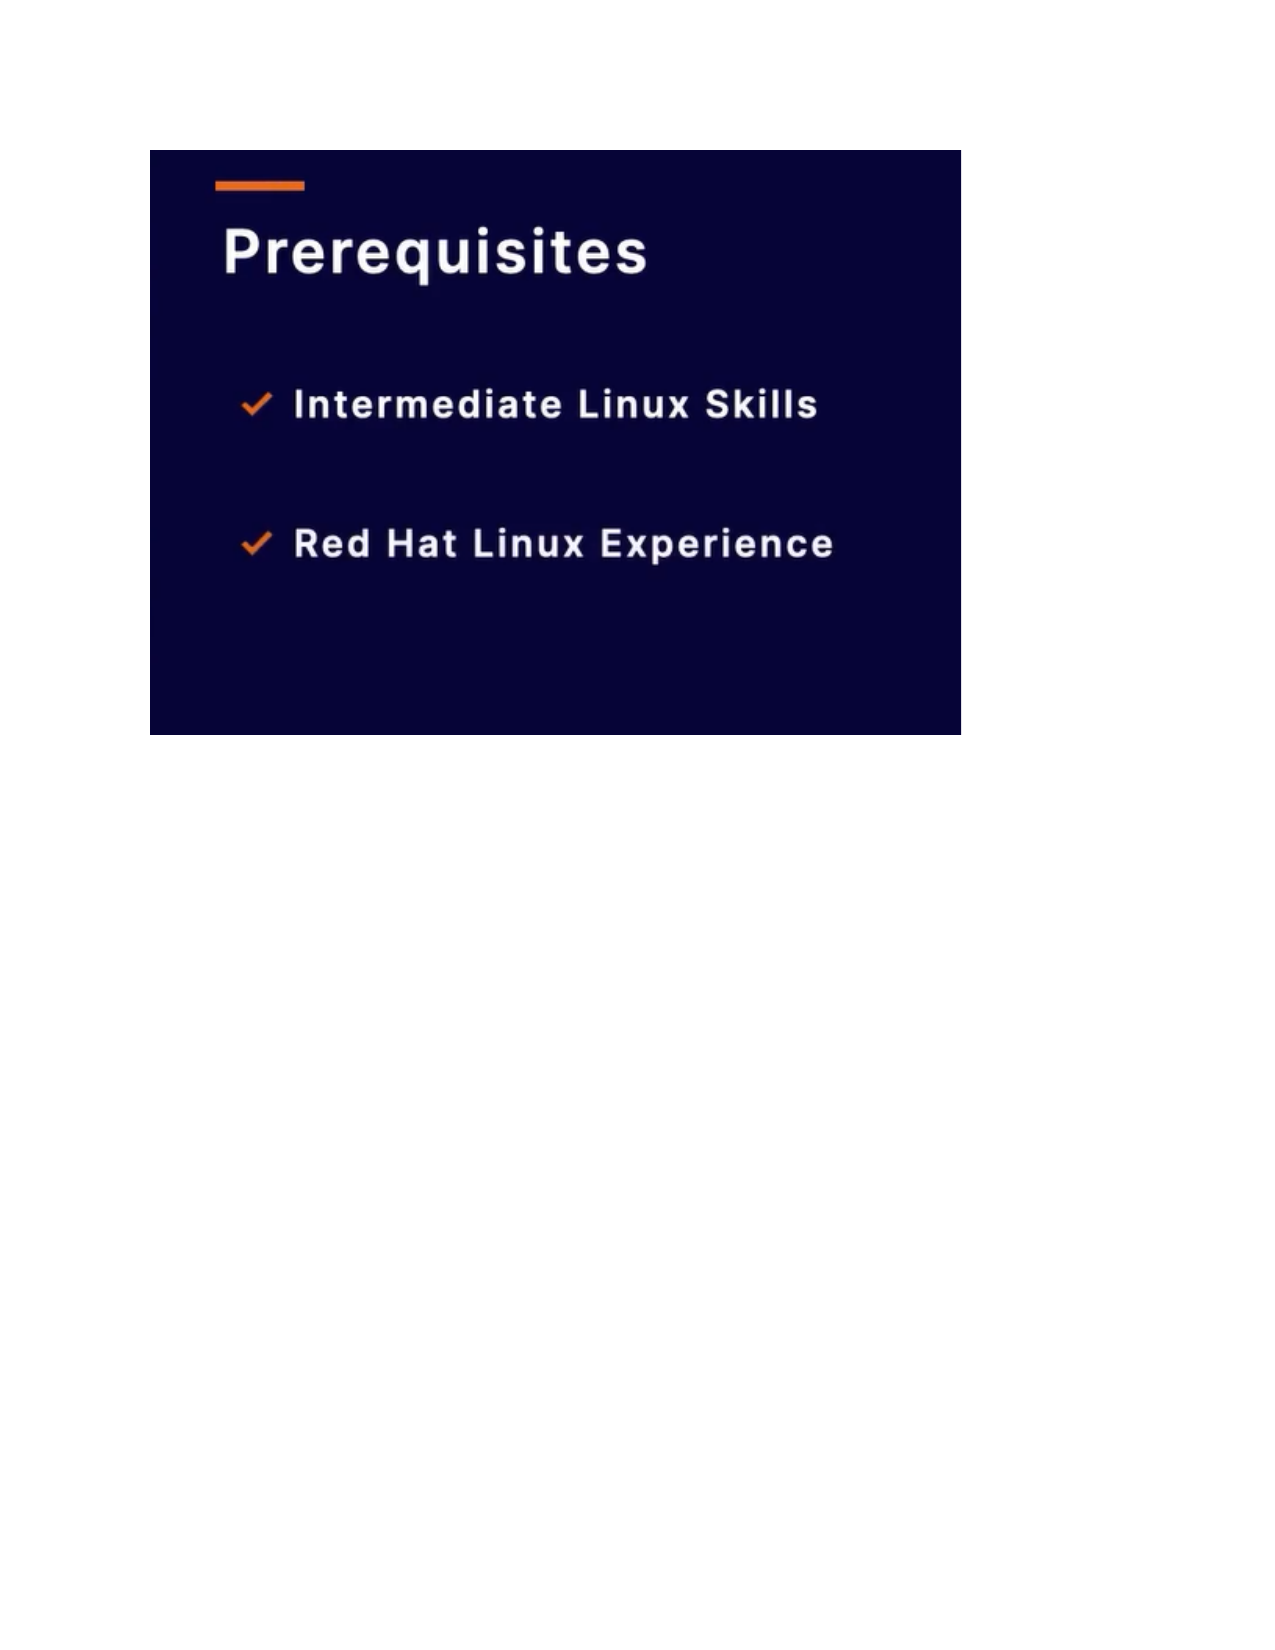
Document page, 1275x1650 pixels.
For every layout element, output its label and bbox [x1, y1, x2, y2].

picture [150, 150, 962, 735]
